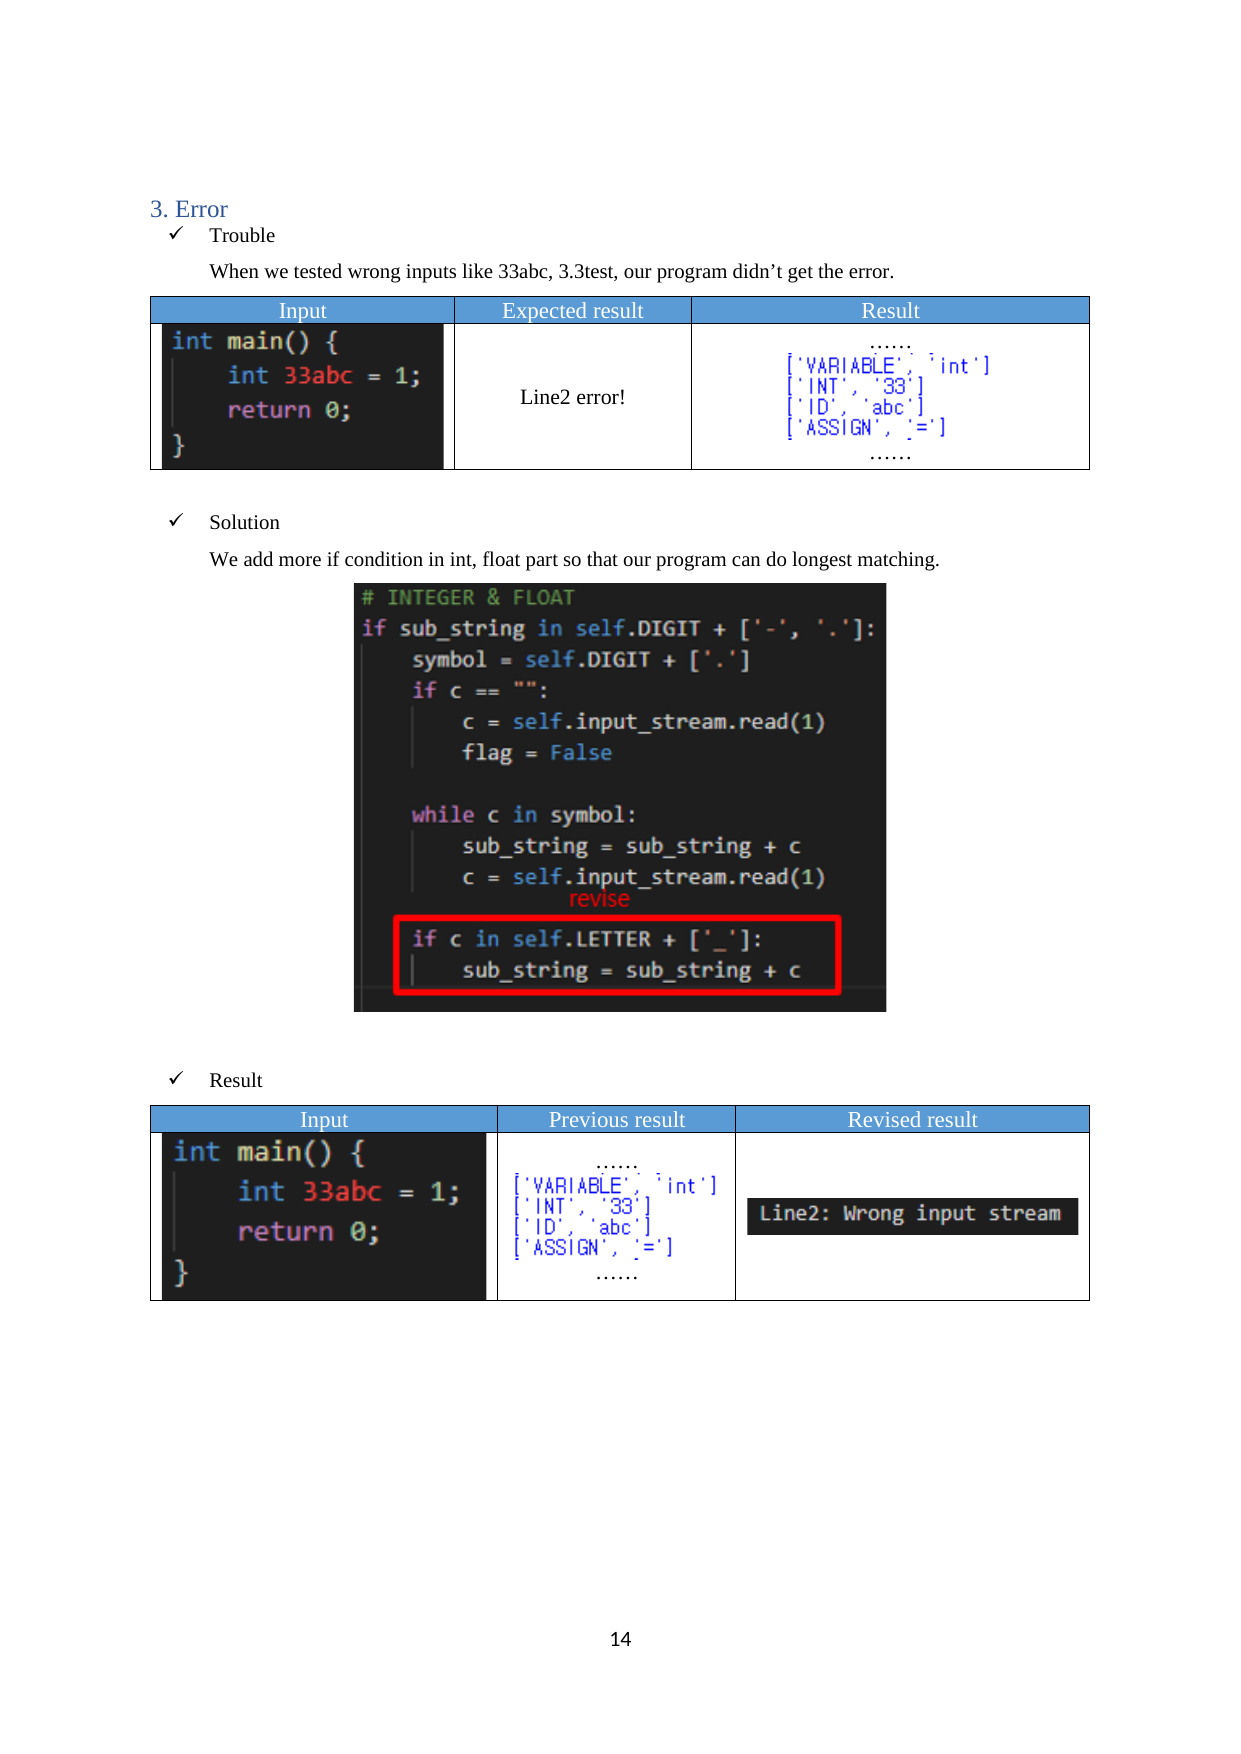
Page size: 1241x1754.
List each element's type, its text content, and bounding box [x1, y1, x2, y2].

table_header Input [151, 1106, 497, 1132]
picture [353, 583, 887, 1012]
list When we tested wrong inputs like 33abc, 3.3test, our program didn’t get the error. [209, 259, 1090, 283]
list We add more if condition in int, float part so that our program can do longest matching. [209, 546, 1090, 571]
table_cell …… …… [692, 324, 1089, 469]
list Solution [167, 510, 1090, 534]
table_cell [487, 1133, 497, 1299]
table_header Previous result [498, 1106, 735, 1132]
list Result [167, 1068, 1090, 1092]
subtitle 3. Error [150, 194, 1090, 223]
table_cell [151, 1133, 161, 1299]
picture [161, 324, 444, 469]
table_header Expected result [455, 297, 691, 323]
table_header Result [692, 297, 1089, 323]
picture [785, 353, 996, 440]
table_cell [444, 324, 454, 469]
table_header Revised result [736, 1106, 1089, 1132]
picture [747, 1198, 1079, 1235]
list Trouble [167, 223, 1090, 247]
picture [511, 1173, 723, 1260]
table_header Input [151, 297, 454, 323]
table_cell Line2 error! [455, 324, 691, 469]
table_cell [736, 1133, 1089, 1299]
picture [161, 1133, 487, 1300]
table_cell [151, 324, 161, 469]
table_cell …… …… [498, 1133, 735, 1299]
